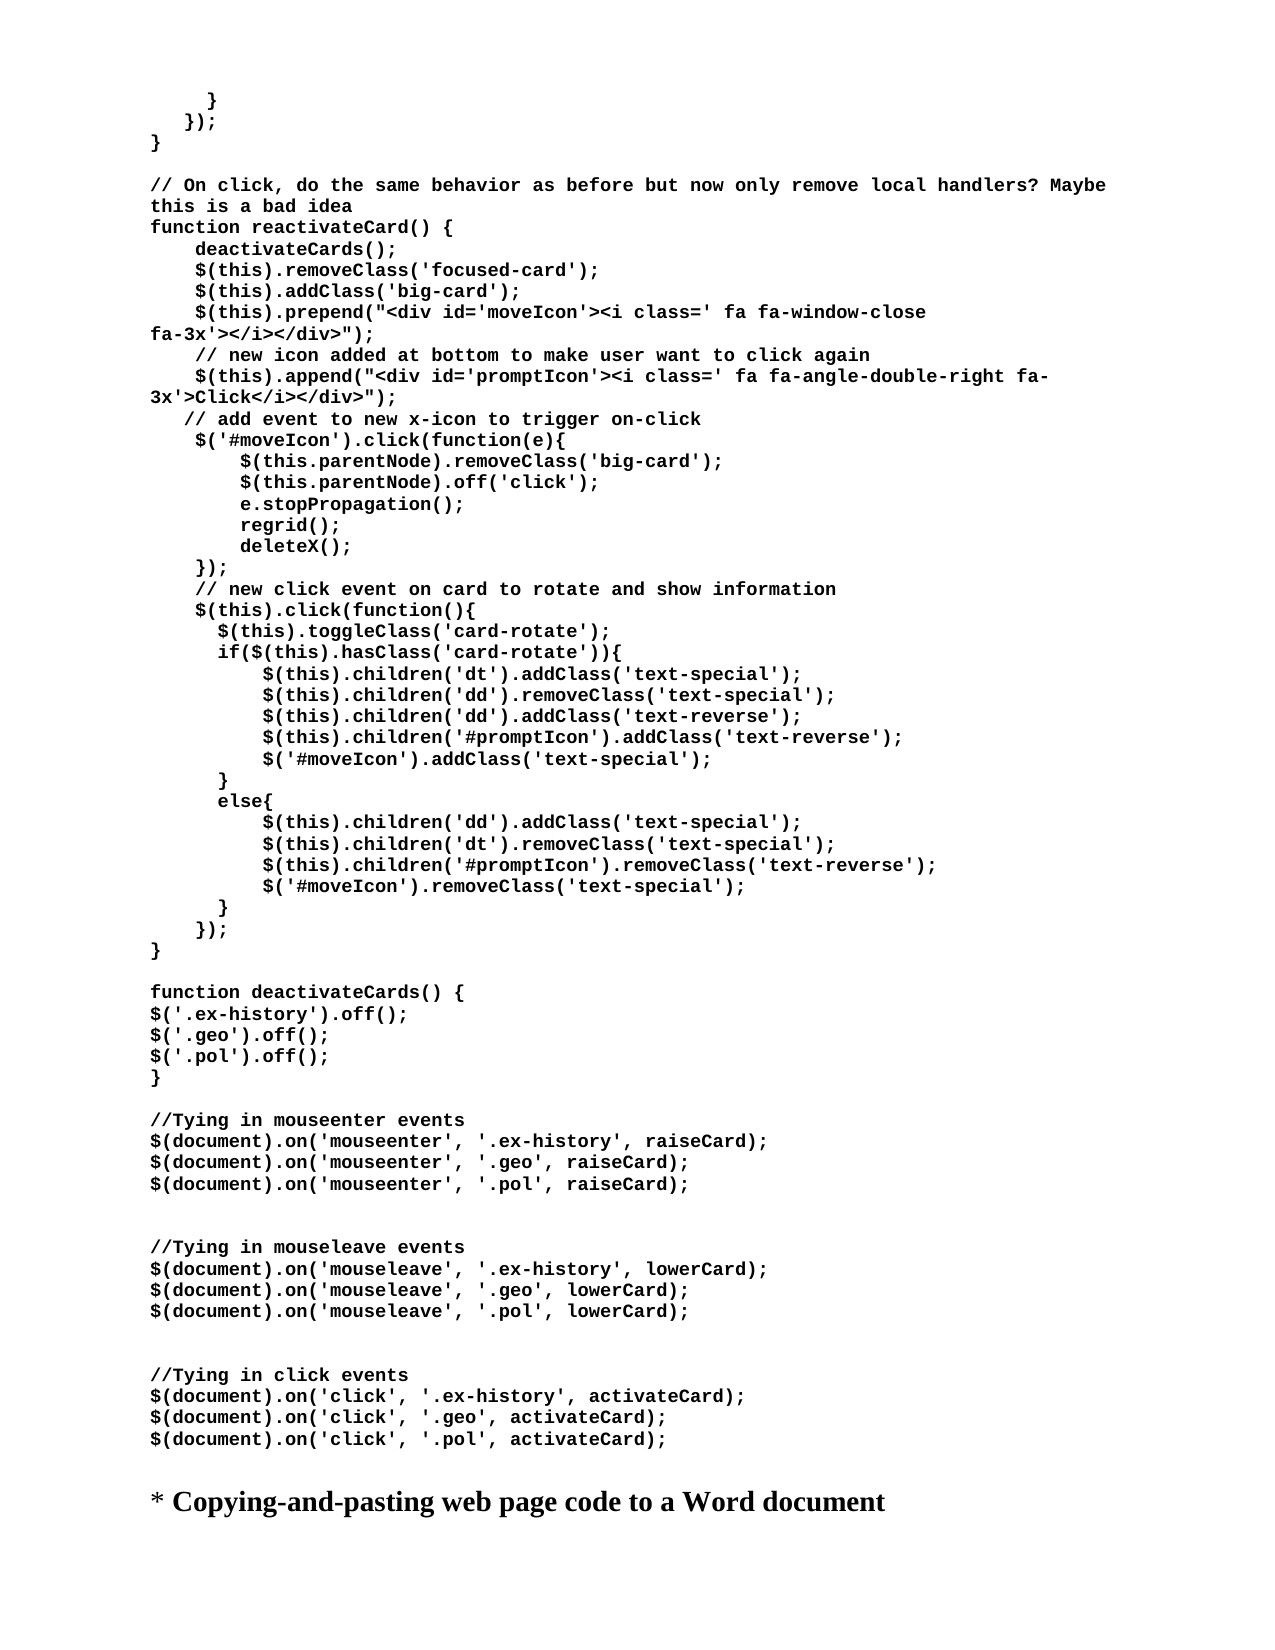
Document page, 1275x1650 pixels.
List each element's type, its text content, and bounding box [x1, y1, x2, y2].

text $(document).on('click', '.geo', activateCard); [150, 1408, 1125, 1429]
text }); [150, 919, 1125, 941]
text $(this).children('dd').removeClass('text-special'); [150, 686, 1125, 707]
text $(this).children('dt').removeClass('text-special'); [150, 834, 1125, 856]
text //Tying in mouseleave events [150, 1238, 1125, 1259]
text $(this).children('#promptIcon').addClass('text-reverse'); [150, 728, 1125, 749]
text $(this).append("<div id='promptIcon'><i class=' fa fa-angle-double-right fa-3x'>Click</i></div>"); [150, 367, 1125, 409]
text $(this.parentNode).removeClass('big-card'); [150, 452, 1125, 473]
text $('#moveIcon').click(function(e){ [150, 431, 1125, 452]
text $(document).on('mouseleave', '.geo', lowerCard); [150, 1281, 1125, 1302]
text $(document).on('mouseenter', '.pol', raiseCard); [150, 1174, 1125, 1196]
text if($(this).hasClass('card-rotate')){ [150, 643, 1125, 664]
text $(this).children('dt').addClass('text-special'); [150, 664, 1125, 686]
text // new icon added at bottom to make user want to click again [150, 346, 1125, 367]
text }); [150, 112, 1125, 133]
text $(document).on('mouseenter', '.geo', raiseCard); [150, 1153, 1125, 1174]
text // On click, do the same behavior as before but now only remove local handlers? Maybe this is a bad idea [150, 176, 1125, 218]
text function reactivateCard() { [150, 218, 1125, 239]
text deleteX(); [150, 537, 1125, 558]
text } [150, 1068, 1125, 1089]
text $(document).on('mouseleave', '.pol', lowerCard); [150, 1302, 1125, 1323]
text else{ [150, 792, 1125, 813]
text $(document).on('click', '.pol', activateCard); [150, 1429, 1125, 1451]
text $('#moveIcon').removeClass('text-special'); [150, 877, 1125, 898]
text //Tying in click events [150, 1366, 1125, 1387]
text $(this.parentNode).off('click'); [150, 473, 1125, 494]
text }); [150, 558, 1125, 579]
text * Copying-and-pasting web page code to a Word document [150, 1484, 1125, 1518]
text $('.pol').off(); [150, 1047, 1125, 1068]
text $(this).removeClass('focused-card'); [150, 261, 1125, 282]
text $(this).addClass('big-card'); [150, 282, 1125, 303]
text $(document).on('mouseleave', '.ex-history', lowerCard); [150, 1259, 1125, 1281]
text $(this).click(function(){ [150, 601, 1125, 622]
text $(this).children('#promptIcon').removeClass('text-reverse'); [150, 856, 1125, 877]
text } [150, 91, 1125, 112]
text $(document).on('click', '.ex-history', activateCard); [150, 1387, 1125, 1408]
text //Tying in mouseenter events [150, 1111, 1125, 1132]
text $(this).children('dd').addClass('text-reverse'); [150, 707, 1125, 728]
text } [150, 941, 1125, 962]
text $(this).children('dd').addClass('text-special'); [150, 813, 1125, 834]
text // new click event on card to rotate and show information [150, 579, 1125, 601]
text $(this).prepend("<div id='moveIcon'><i class=' fa fa-window-close fa-3x'></i></div>"); [150, 303, 1125, 346]
text // add event to new x-icon to trigger on-click [150, 409, 1125, 431]
text e.stopPropagation(); [150, 494, 1125, 516]
text } [150, 133, 1125, 154]
text deactivateCards(); [150, 239, 1125, 261]
text $('.ex-history').off(); [150, 1004, 1125, 1026]
text regrid(); [150, 516, 1125, 537]
text $('.geo').off(); [150, 1026, 1125, 1047]
text $(this).toggleClass('card-rotate'); [150, 622, 1125, 643]
text } [150, 771, 1125, 792]
text $(document).on('mouseenter', '.ex-history', raiseCard); [150, 1132, 1125, 1153]
text function deactivateCards() { [150, 983, 1125, 1004]
text $('#moveIcon').addClass('text-special'); [150, 749, 1125, 771]
text } [150, 898, 1125, 919]
